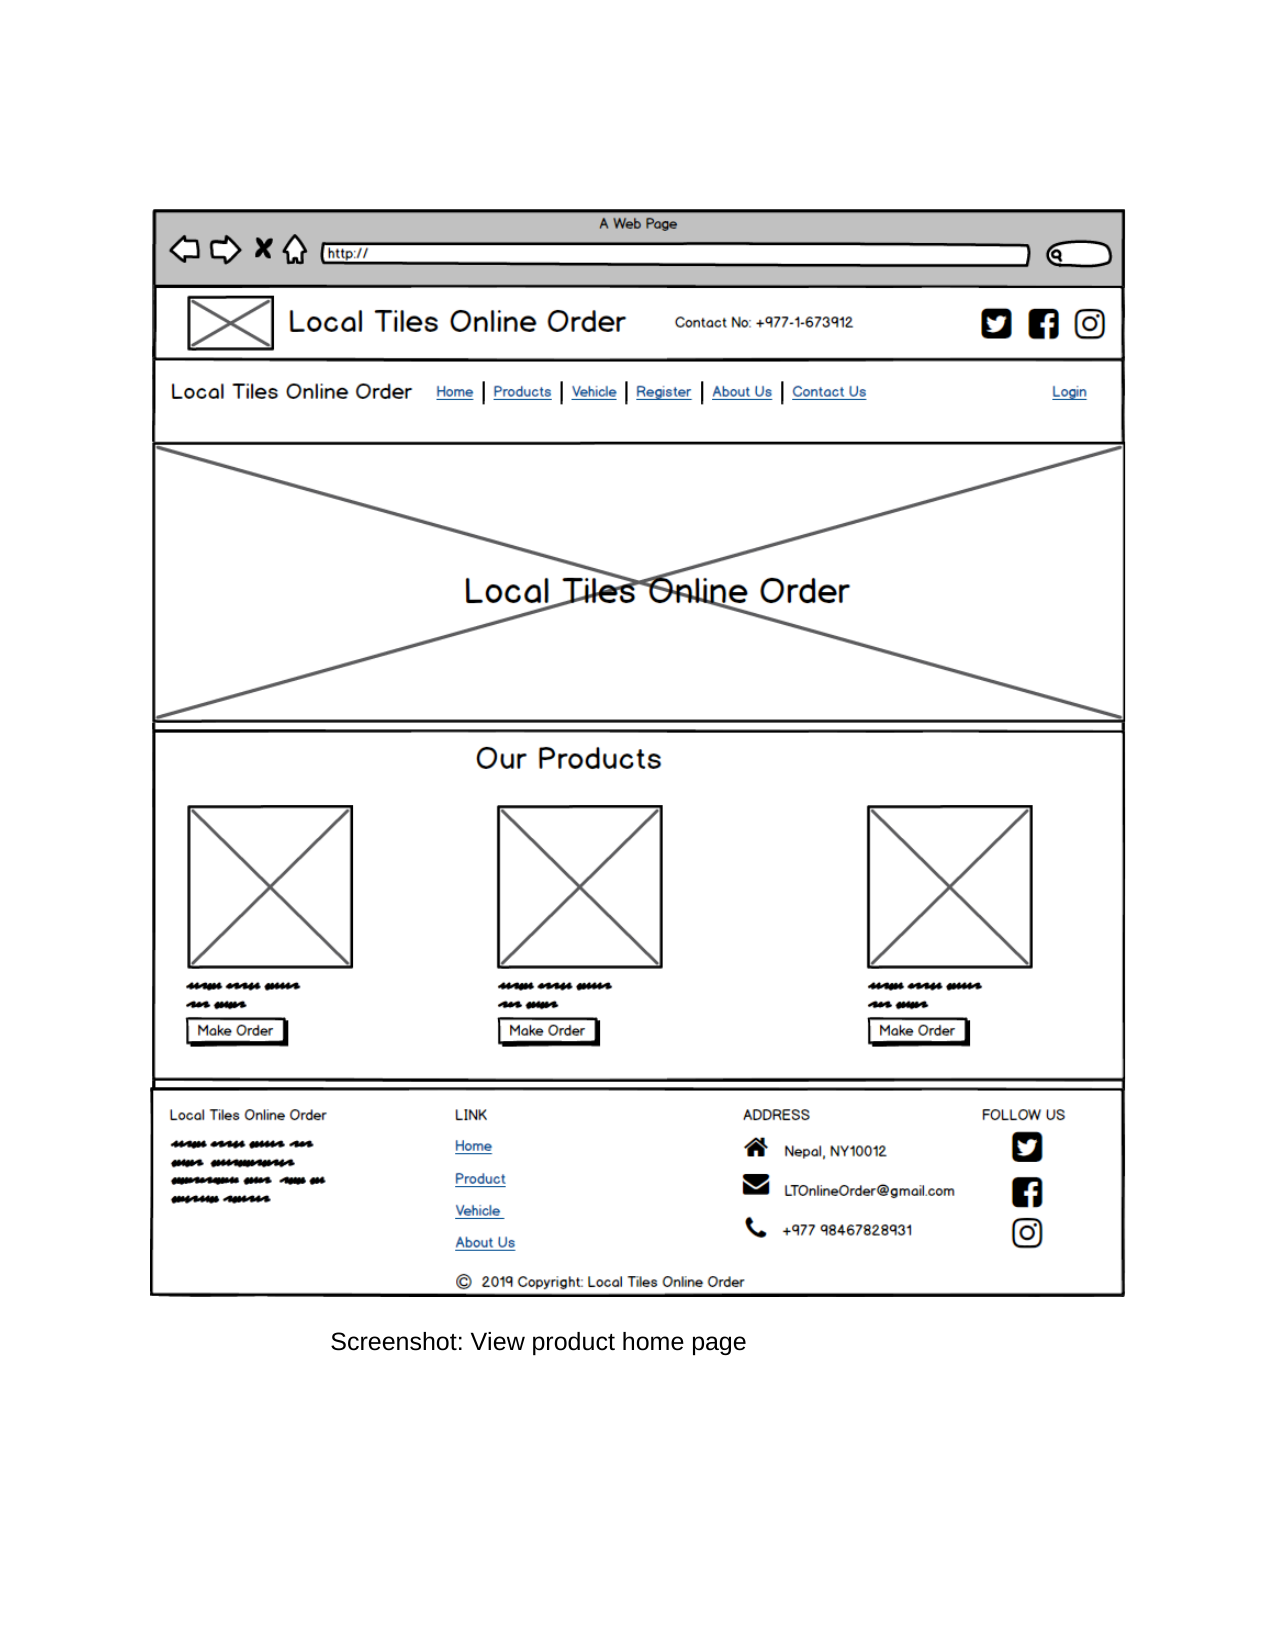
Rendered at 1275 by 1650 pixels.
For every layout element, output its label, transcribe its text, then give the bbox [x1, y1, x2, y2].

picture [150, 209, 1125, 1297]
text Screenshot: View product home page [150, 1327, 1125, 1356]
